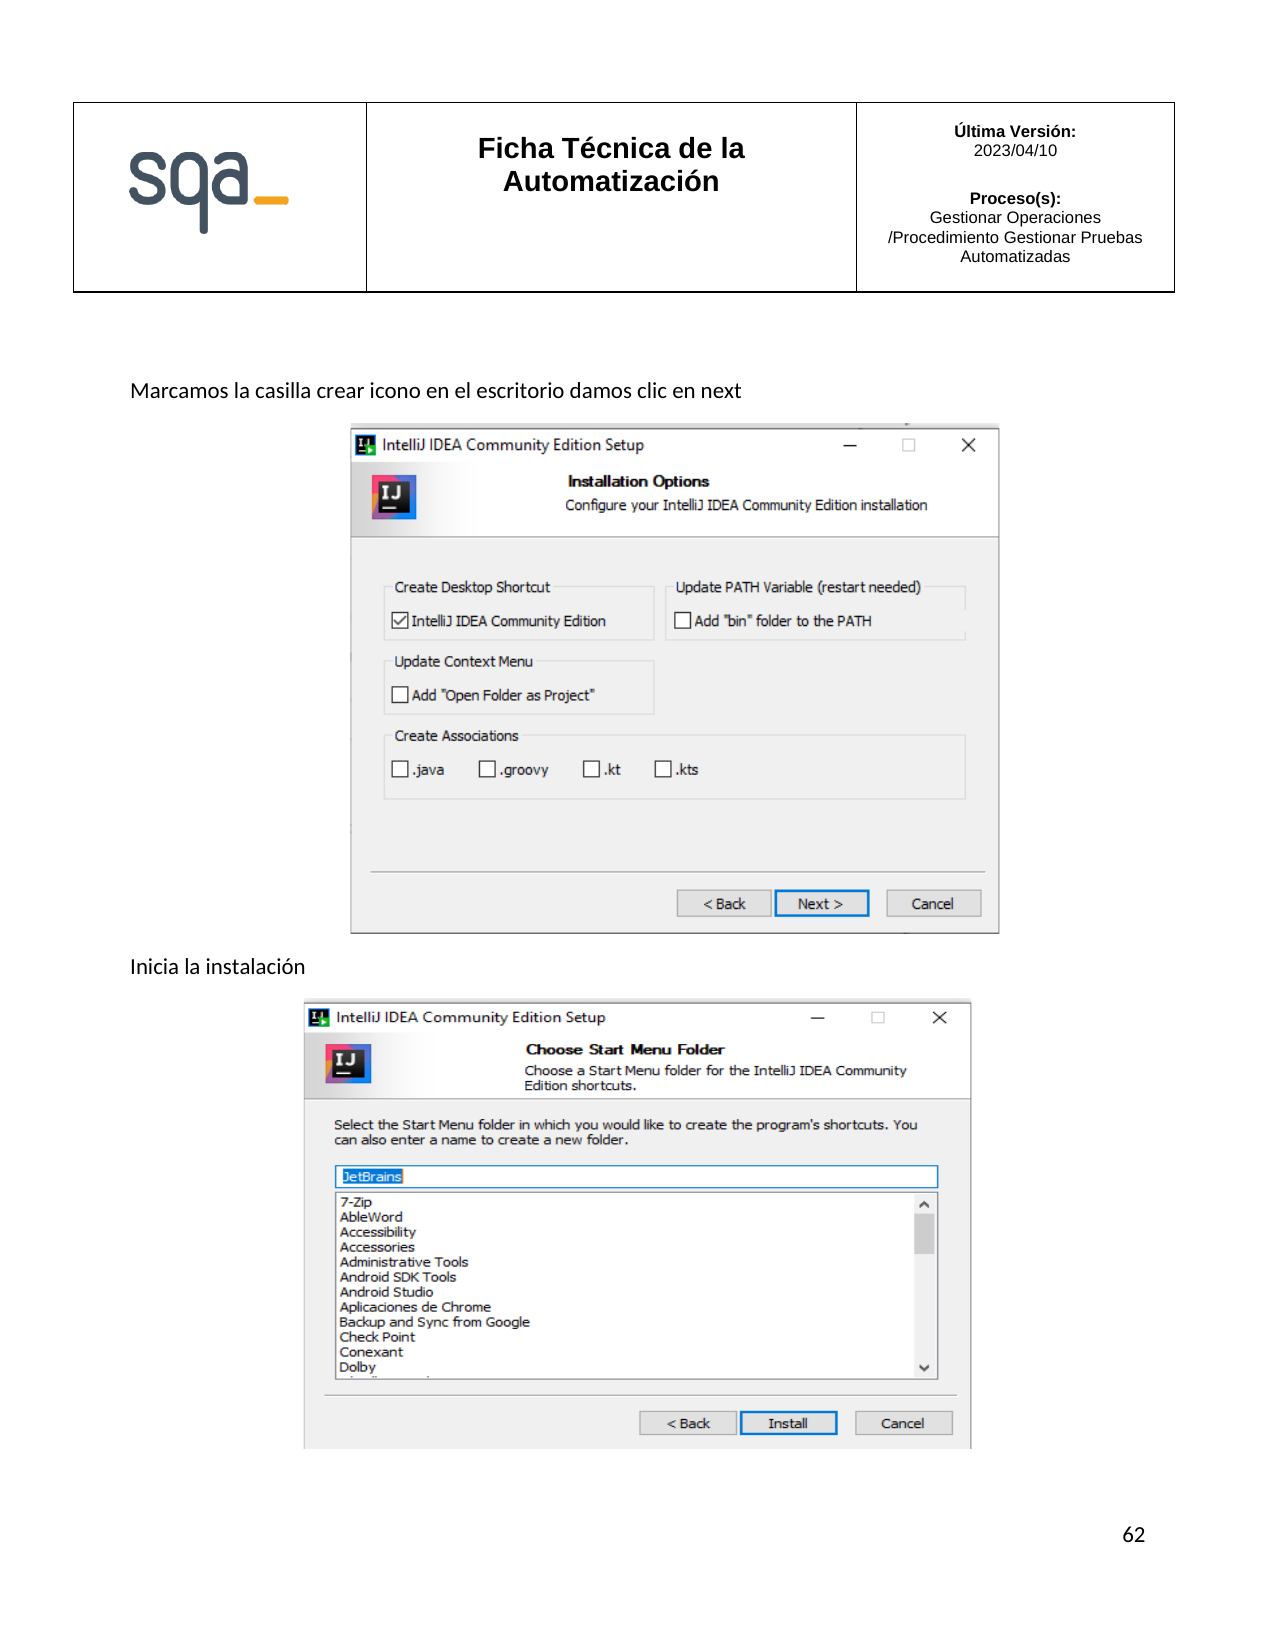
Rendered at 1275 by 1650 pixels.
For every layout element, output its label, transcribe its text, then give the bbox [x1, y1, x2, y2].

picture [303, 952, 972, 1402]
picture [129, 152, 289, 234]
text Inicia la instalación [130, 905, 1145, 933]
picture [350, 376, 1000, 887]
